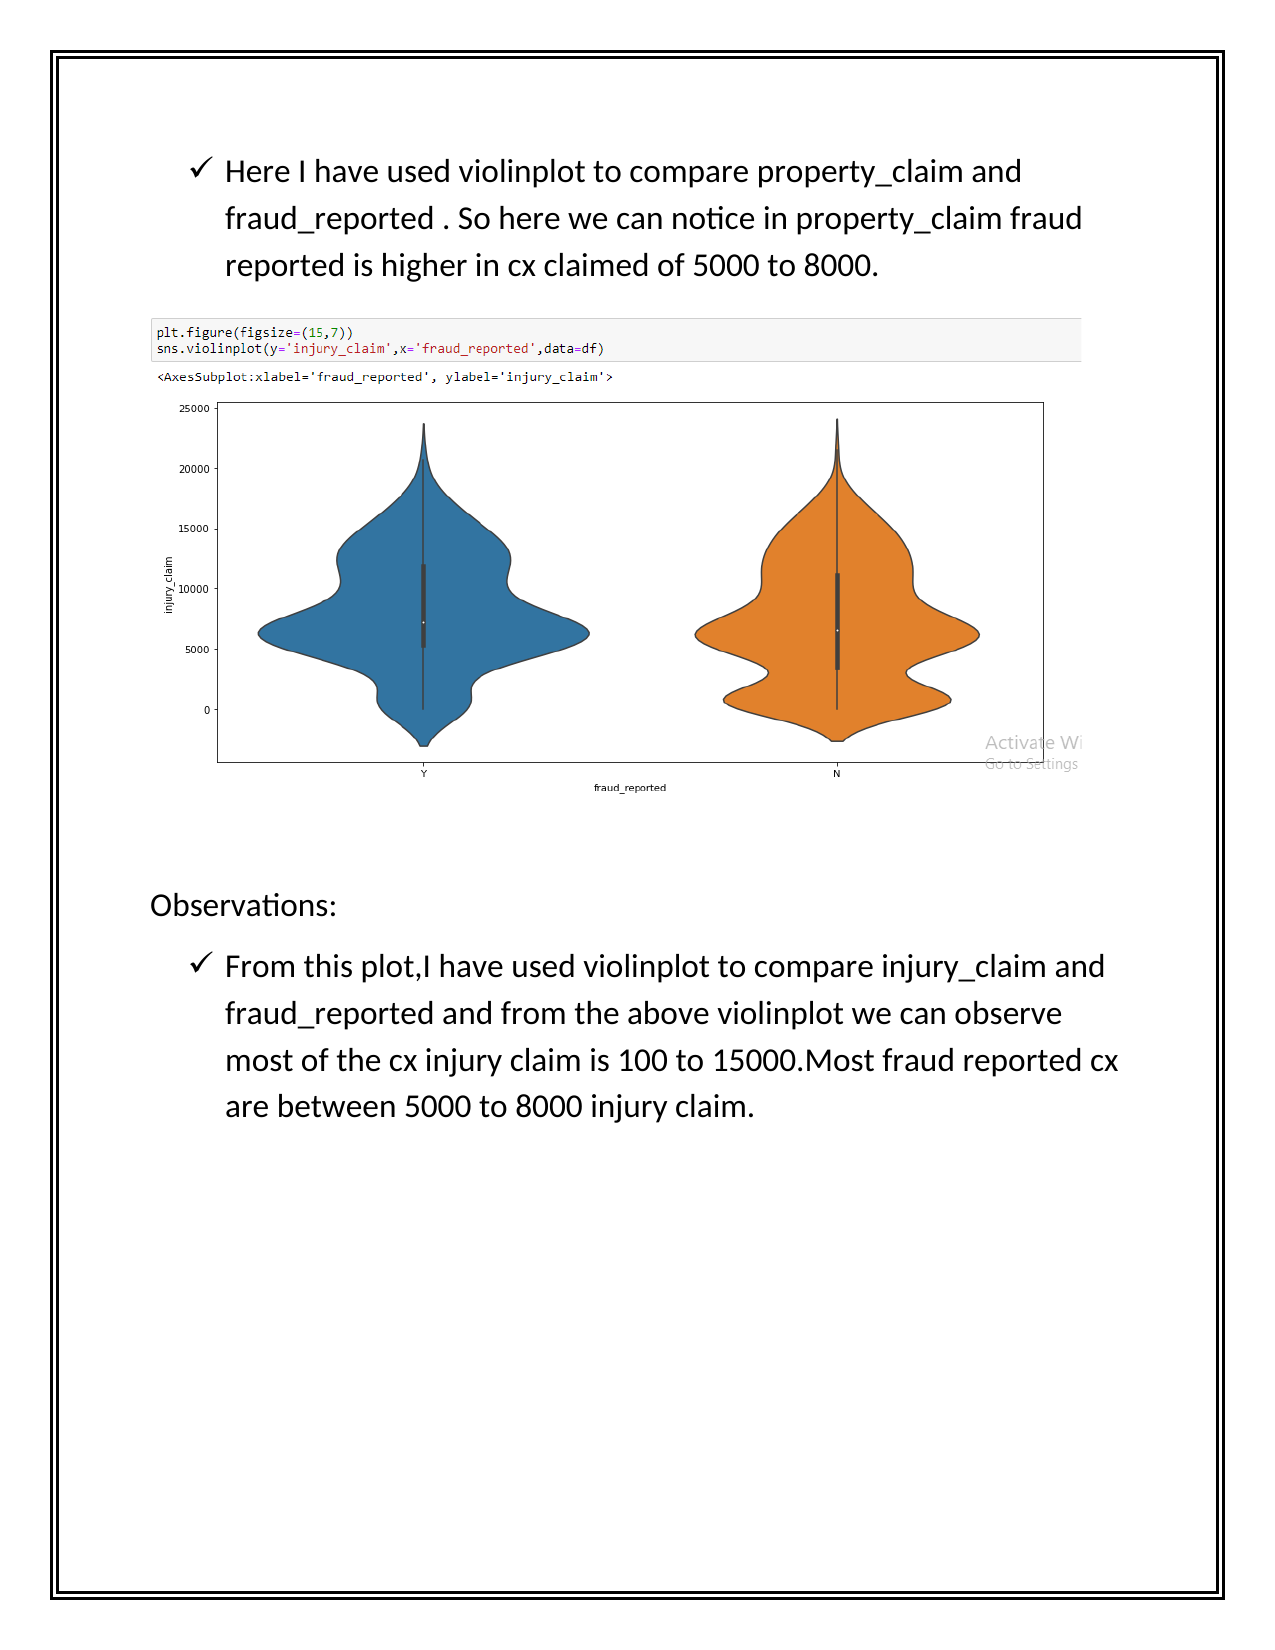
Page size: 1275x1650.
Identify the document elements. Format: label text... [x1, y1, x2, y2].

list Here I have used violinplot to compare property_claim and fraud_reported . So here we can notice in property_claim fraud reported is higher in cx claimed of 5000 to 8000. [187, 150, 1125, 284]
list From this plot,I have used violinplot to compare injury_claim and fraud_reported and from the above violinplot we can observe most of the cx injury claim is 100 to 15000.Most fraud reported cx are between 5000 to 8000 injury claim. [187, 945, 1125, 1126]
picture [150, 311, 1082, 805]
text Observations: [150, 884, 1125, 925]
